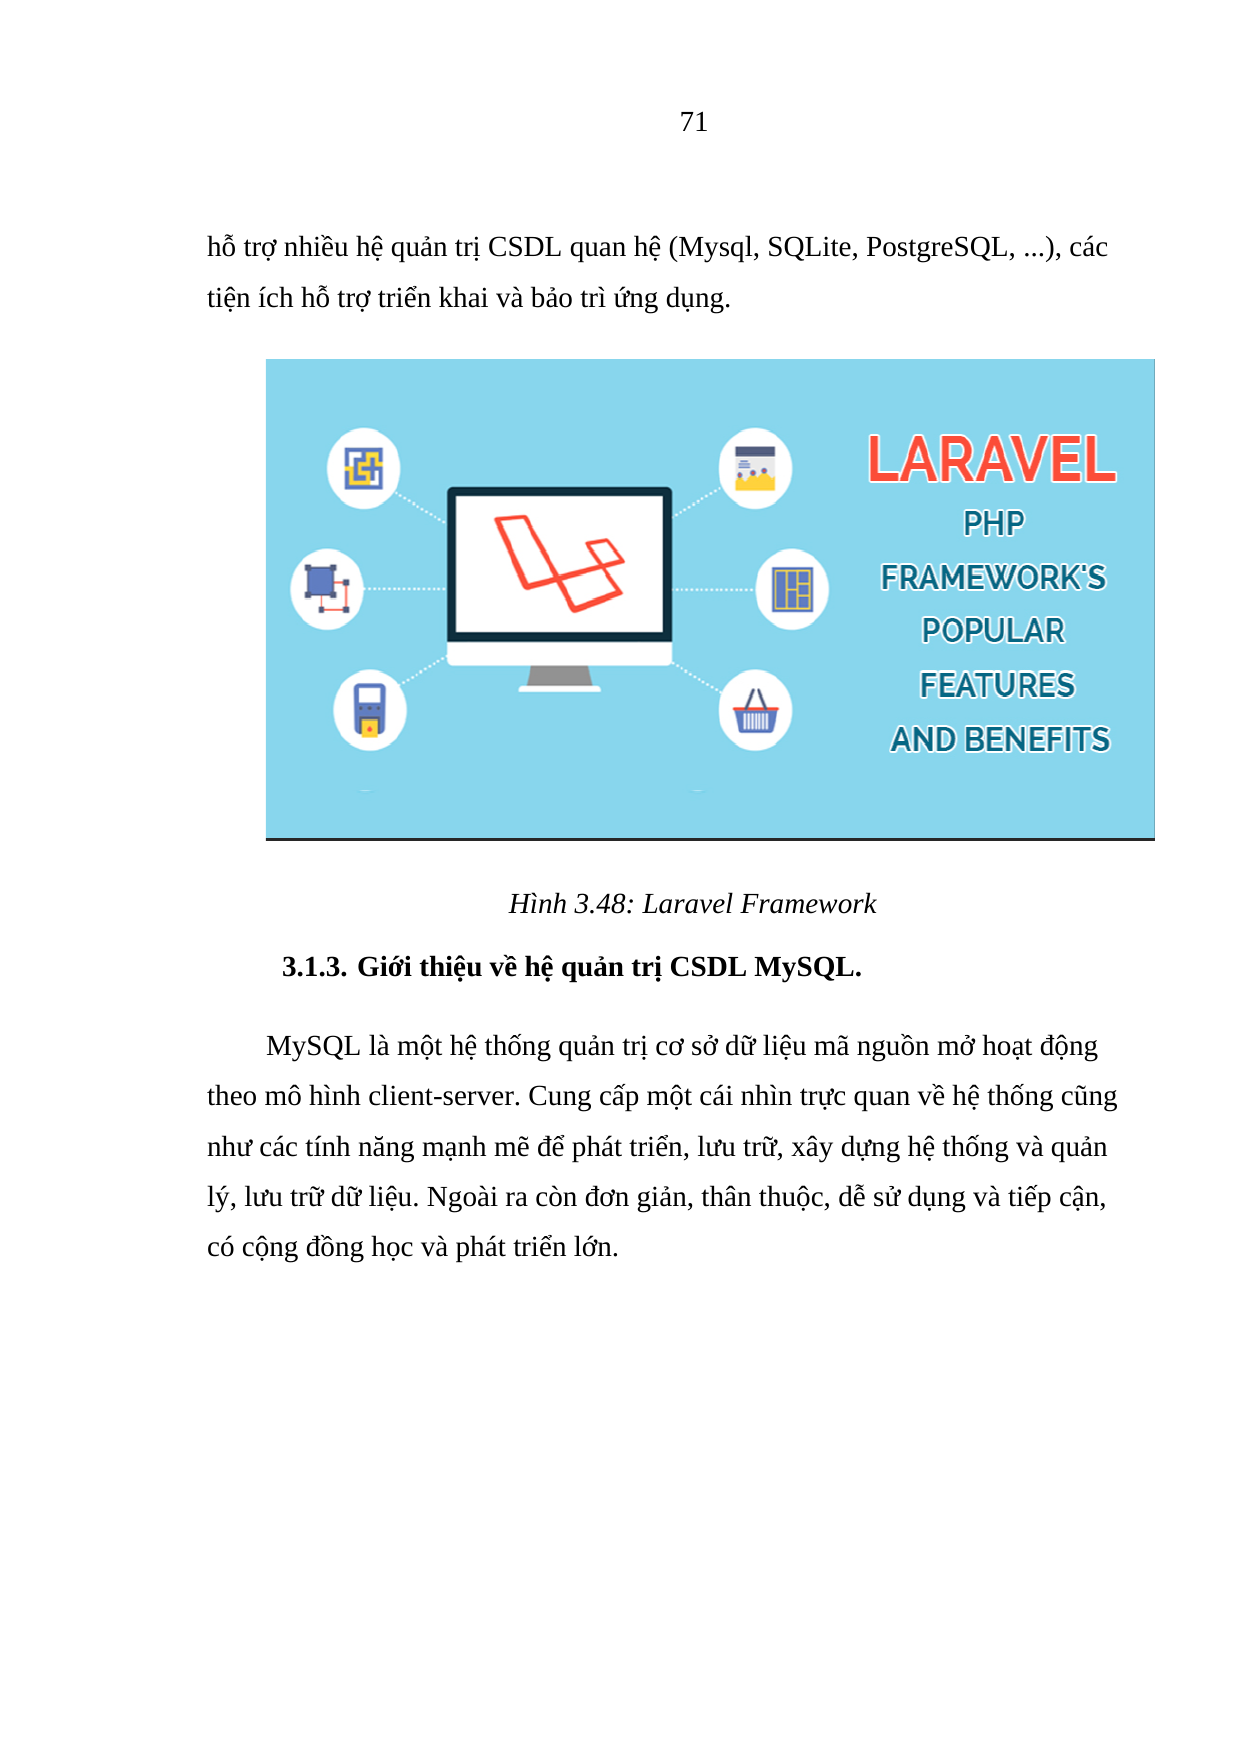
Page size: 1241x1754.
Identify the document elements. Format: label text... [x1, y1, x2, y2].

picture [265, 359, 1155, 841]
text MySQL là một hệ thống quản trị cơ sở dữ liệu mã nguồn mở hoạt động theo mô hình client-server. Cung cấp một cái nhìn trực quan về hệ thống cũng như các tính năng mạnh mẽ để phát triển, lưu trữ, xây dựng hệ thống và quản lý, lưu trữ dữ liệu. Ngoài ra còn đơn giản, thân thuộc, dễ sử dụng và tiếp cận, có cộng đồng học và phát triển lớn. [207, 1028, 1122, 1263]
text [207, 229, 1122, 313]
subtitle Giới thiệu về hệ quản trị CSDL MySQL. [282, 949, 1122, 982]
